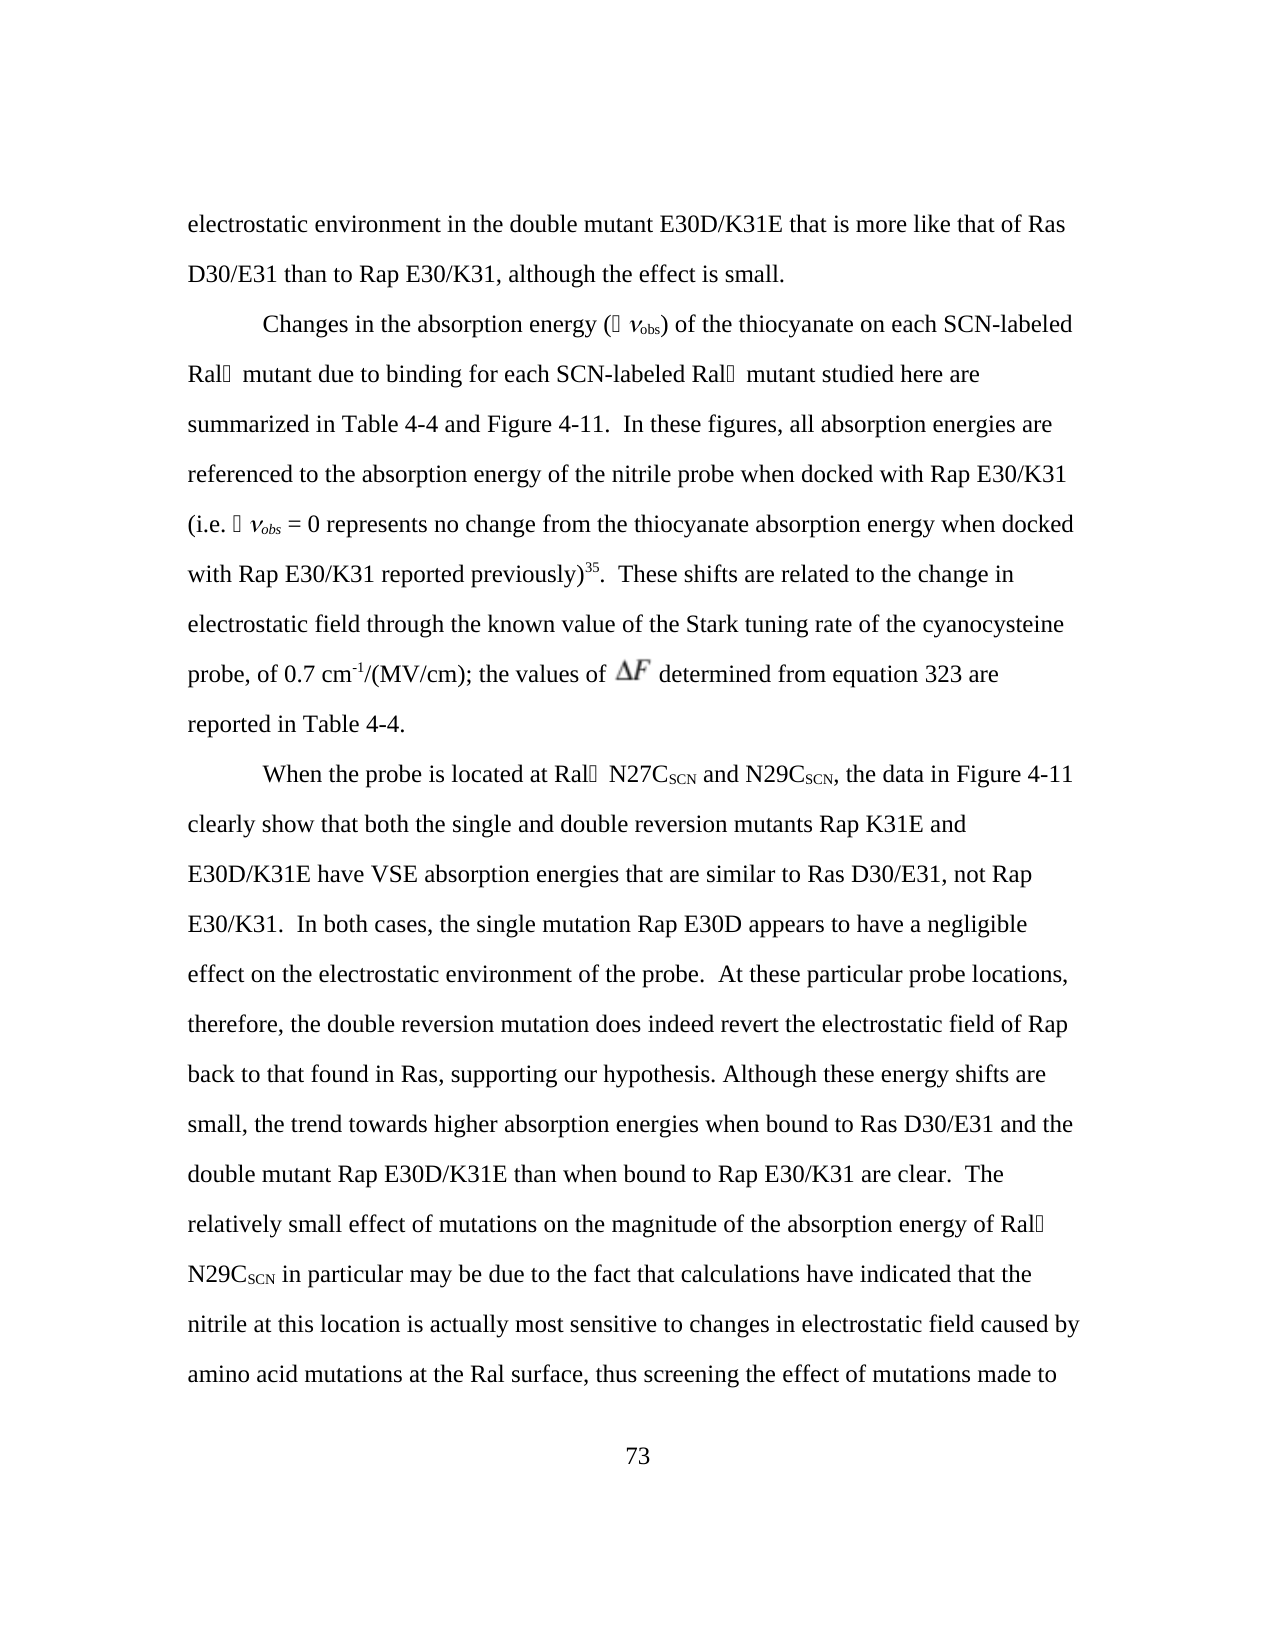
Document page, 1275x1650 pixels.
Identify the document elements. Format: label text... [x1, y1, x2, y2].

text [187, 737, 1087, 1387]
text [187, 187, 1087, 287]
